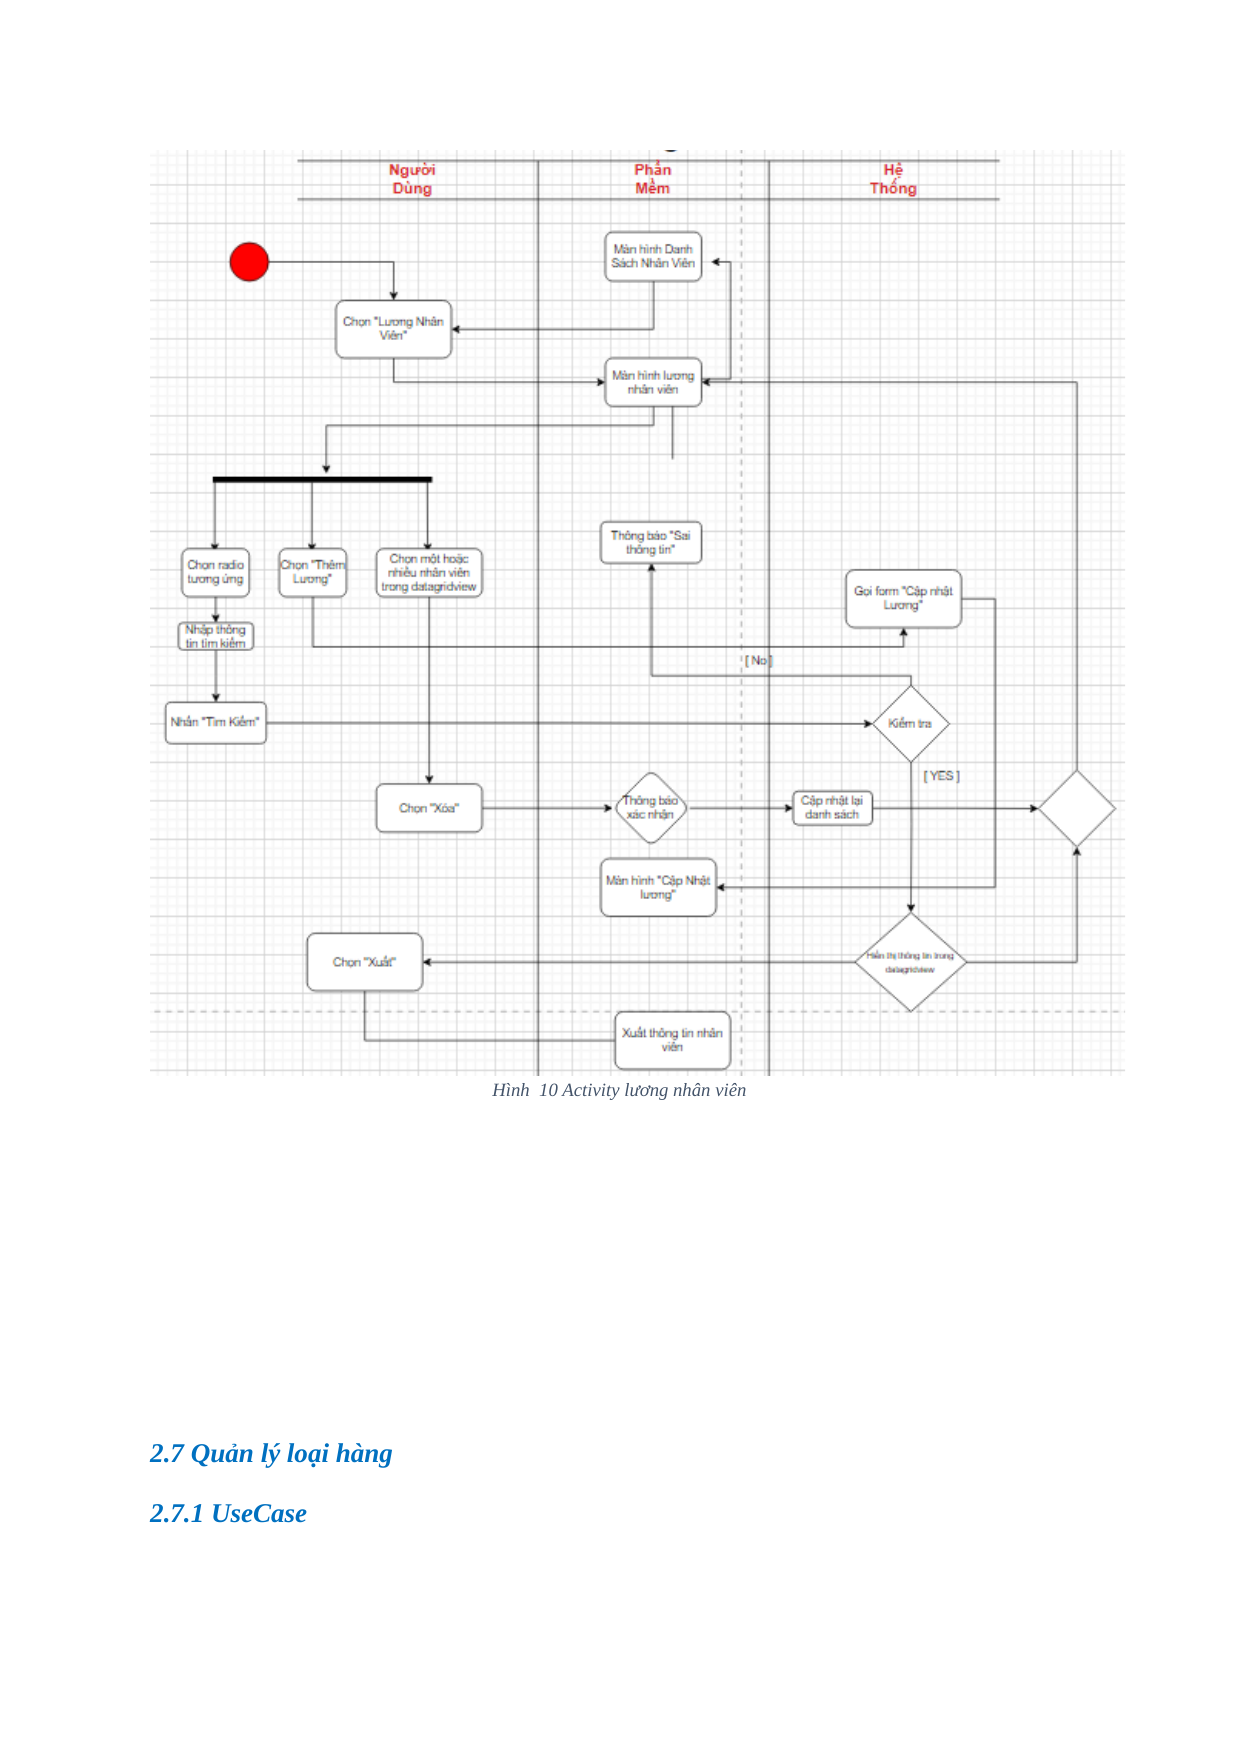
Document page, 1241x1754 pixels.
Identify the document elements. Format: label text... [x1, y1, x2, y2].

subtitle 2.7 Quản lý loại hàng [150, 1437, 1090, 1468]
subtitle 2.7.1 UseCase [150, 1497, 1090, 1528]
picture [150, 150, 1125, 1076]
